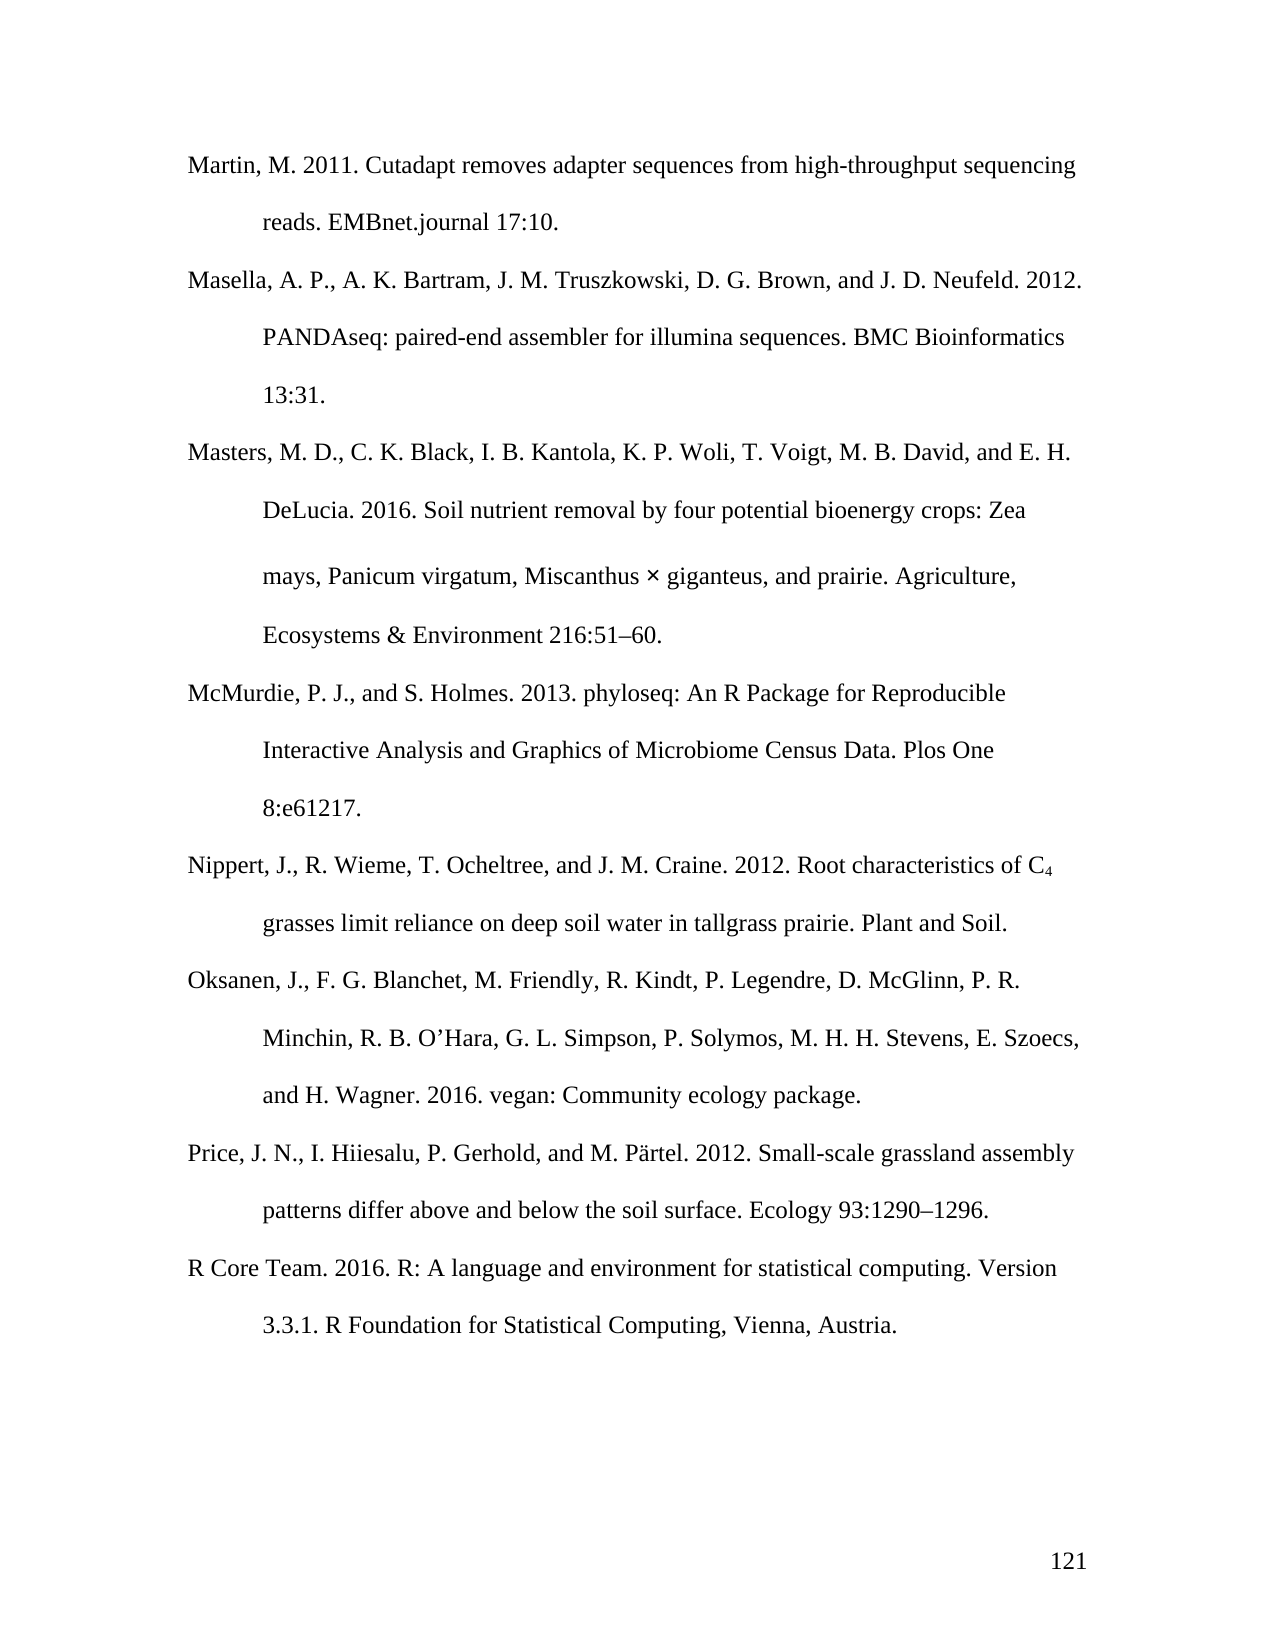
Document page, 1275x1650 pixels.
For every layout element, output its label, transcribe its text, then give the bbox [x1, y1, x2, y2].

text Masters, M. D., C. K. Black, I. B. Kantola, K. P. Woli, T. Voigt, M. B. David, and E. H. DeLucia. 2016. Soil nutrient removal by four potential bioenergy crops: Zea mays, Panicum virgatum, Miscanthus × giganteus, and prairie. Agriculture, Ecosystems & Environment 216:51–60. [187, 437, 1087, 649]
text Nippert, J., R. Wieme, T. Ocheltree, and J. M. Craine. 2012. Root characteristics of C4 grasses limit reliance on deep soil water in tallgrass prairie. Plant and Soil. [187, 851, 1087, 937]
text Martin, M. 2011. Cutadapt removes adapter sequences from high-throughput sequencing reads. EMBnet.journal 17:10. [187, 150, 1087, 236]
text Price, J. N., I. Hiiesalu, P. Gerhold, and M. Pärtel. 2012. Small-scale grassland assembly patterns differ above and below the soil surface. Ecology 93:1290–1296. [187, 1138, 1087, 1224]
text Oksanen, J., F. G. Blanchet, M. Friendly, R. Kindt, P. Legendre, D. McGlinn, P. R. Minchin, R. B. O’Hara, G. L. Simpson, P. Solymos, M. H. H. Stevens, E. Szoecs, and H. Wagner. 2016. vegan: Community ecology package. [187, 966, 1087, 1109]
text McMurdie, P. J., and S. Holmes. 2013. phyloseq: An R Package for Reproducible Interactive Analysis and Graphics of Microbiome Census Data. Plos One 8:e61217. [187, 678, 1087, 822]
text R Core Team. 2016. R: A language and environment for statistical computing. Version 3.3.1. R Foundation for Statistical Computing, Vienna, Austria. [187, 1253, 1087, 1339]
text Masella, A. P., A. K. Bartram, J. M. Truszkowski, D. G. Brown, and J. D. Neufeld. 2012. PANDAseq: paired-end assembler for illumina sequences. BMC Bioinformatics 13:31. [187, 265, 1087, 409]
